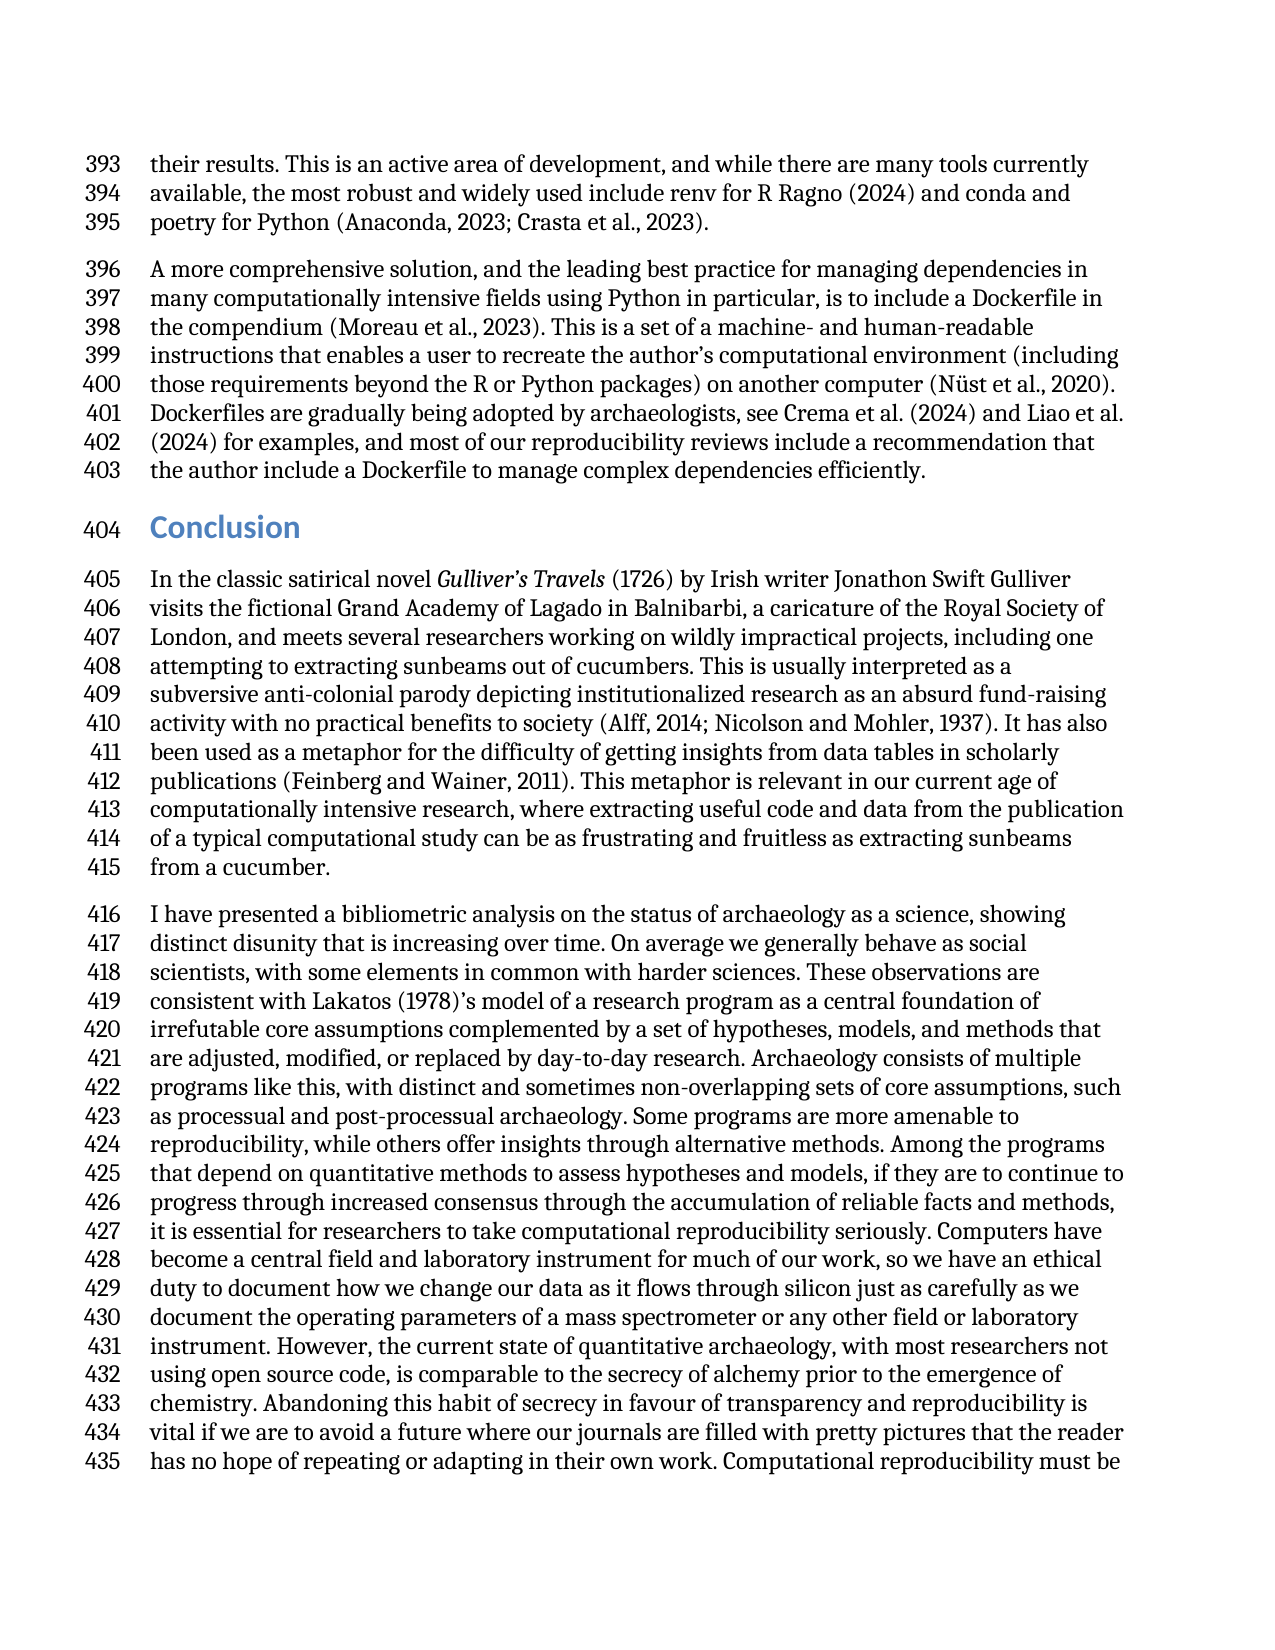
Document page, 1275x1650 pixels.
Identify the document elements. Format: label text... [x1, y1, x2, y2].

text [150, 900, 1125, 1475]
text A more comprehensive solution, and the leading best practice for managing dependencies in many computationally intensive fields using Python in particular, is to include a Dockerfile in the compendium (Moreau et al., 2023). This is a set of a machine- and human-readable instructions that enables a user to recreate the author’s computational environment (including those requirements beyond the R or Python packages) on another computer (Nüst et al., 2020). Dockerfiles are gradually being adopted by archaeologists, see Crema et al. (2024) and Liao et al. (2024) for examples, and most of our reproducibility reviews include a recommendation that the author include a Dockerfile to manage complex dependencies efficiently. [150, 255, 1125, 485]
text In the classic satirical novel Gulliver’s Travels (1726) by Irish writer Jonathon Swift Gulliver visits the fictional Grand Academy of Lagado in Balnibarbi, a caricature of the Royal Society of London, and meets several researchers working on wildly impractical projects, including one attempting to extracting sunbeams out of cucumbers. This is usually interpreted as a subversive anti-colonial parody depicting institutionalized research as an absurd fund-raising activity with no practical benefits to society (Alff, 2014; Nicolson and Mohler, 1937). It has also been used as a metaphor for the difficulty of getting insights from data tables in scholarly publications (Feinberg and Wainer, 2011). This metaphor is relevant in our current age of computationally intensive research, where extracting useful code and data from the publication of a typical computational study can be as frustrating and fruitless as extracting sunbeams from a cucumber. [150, 565, 1125, 882]
subtitle Conclusion [150, 506, 1125, 547]
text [150, 150, 1125, 236]
